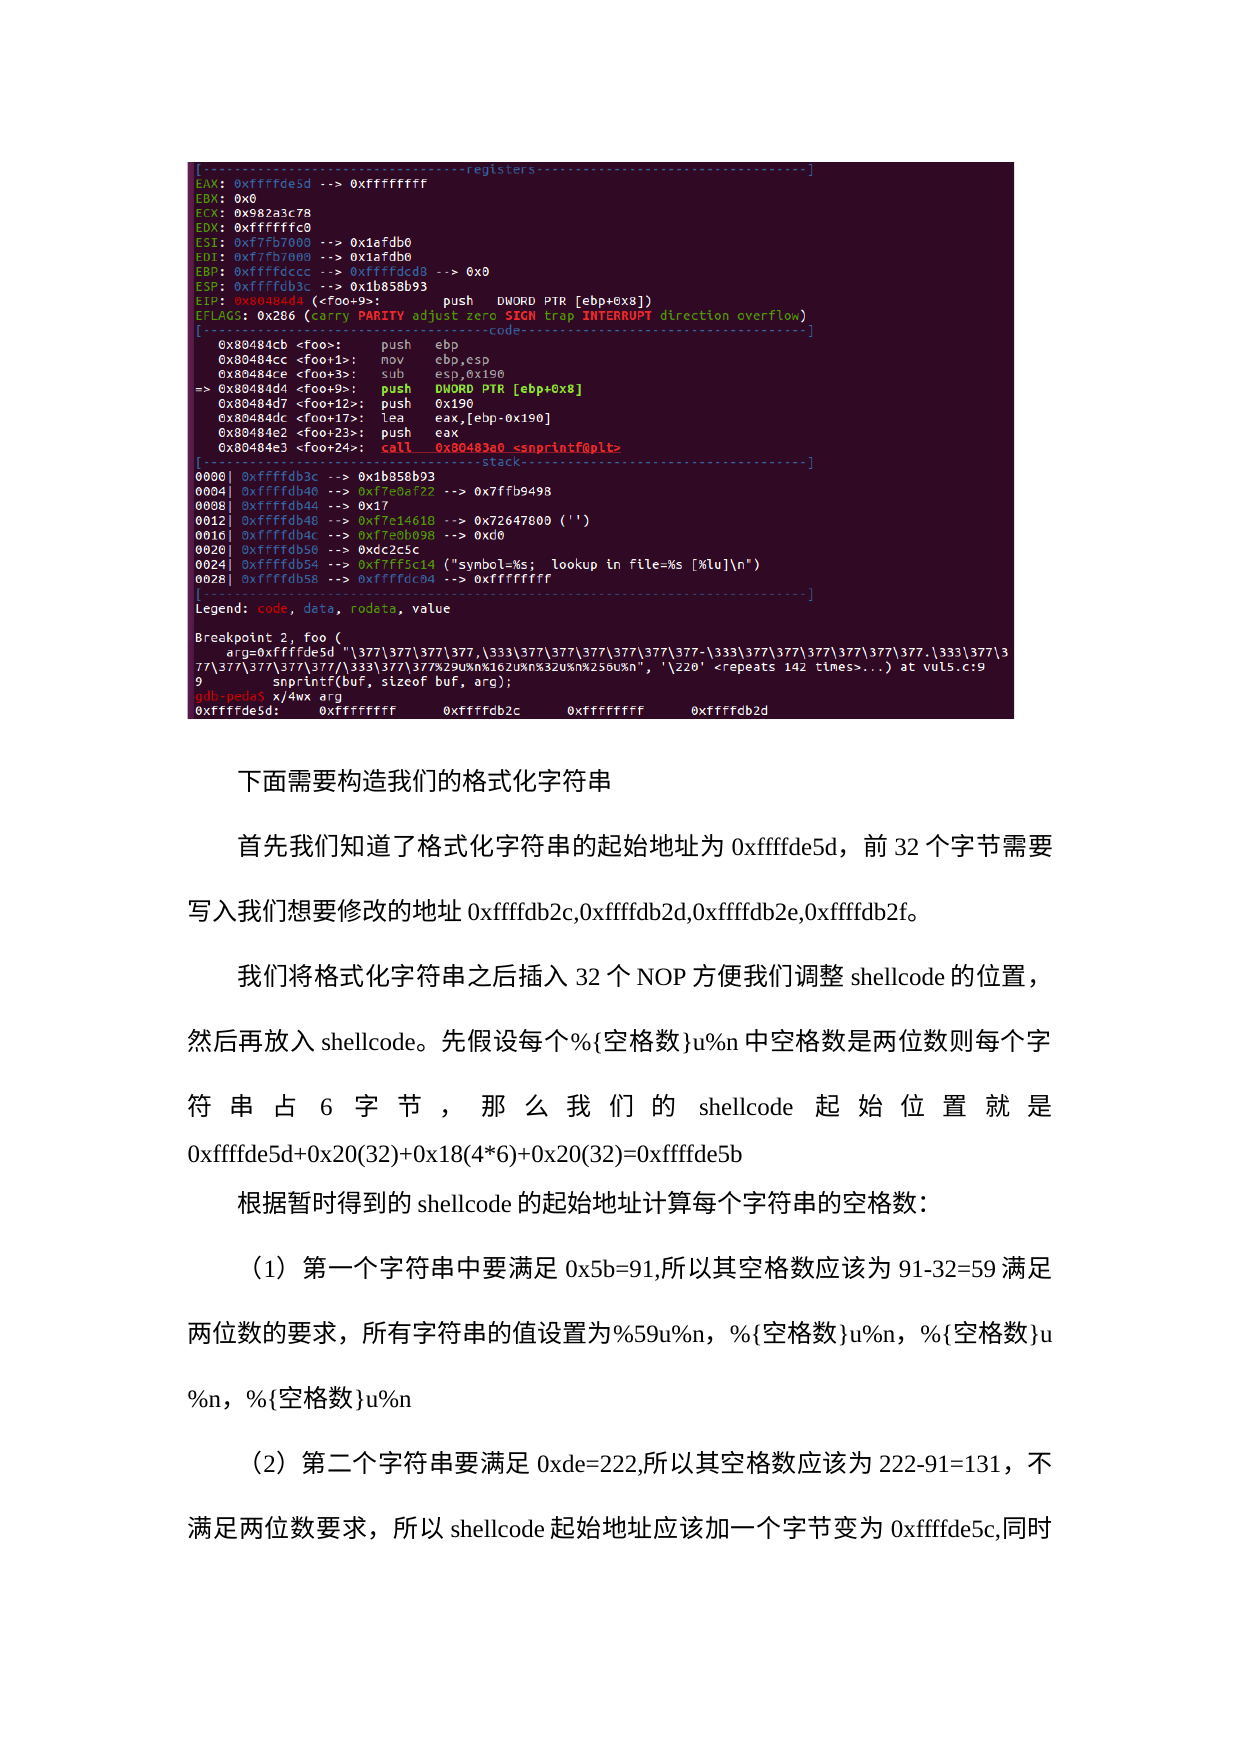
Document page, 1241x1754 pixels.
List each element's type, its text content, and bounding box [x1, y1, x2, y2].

picture [187, 162, 1015, 719]
text （1）第一个字符串中要满足0x5b=91,所以其空格数应该为91-32=59满足两位数的要求，所有字符串的值设置为%59u%n，%{空格数}u%n，%{空格数}u%n，%{空格数}u%n [187, 1234, 1053, 1429]
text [187, 1429, 1053, 1559]
text 下面需要构造我们的格式化字符串 [187, 747, 1053, 812]
text 我们将格式化字符串之后插入32个NOP方便我们调整shellcode的位置，然后再放入shellcode。先假设每个%{空格数}u%n中空格数是两位数则每个字符串占6字节，那么我们的shellcode起始位置就是0xffffde5d+0x20(32)+0x18(4*6)+0x20(32)=0xffffde5b [187, 942, 1053, 1169]
text 根据暂时得到的shellcode的起始地址计算每个字符串的空格数： [187, 1169, 1053, 1234]
text 首先我们知道了格式化字符串的起始地址为0xffffde5d，前32个字节需要写入我们想要修改的地址0xffffdb2c,0xffffdb2d,0xffffdb2e,0xffffdb2f。 [187, 812, 1053, 942]
